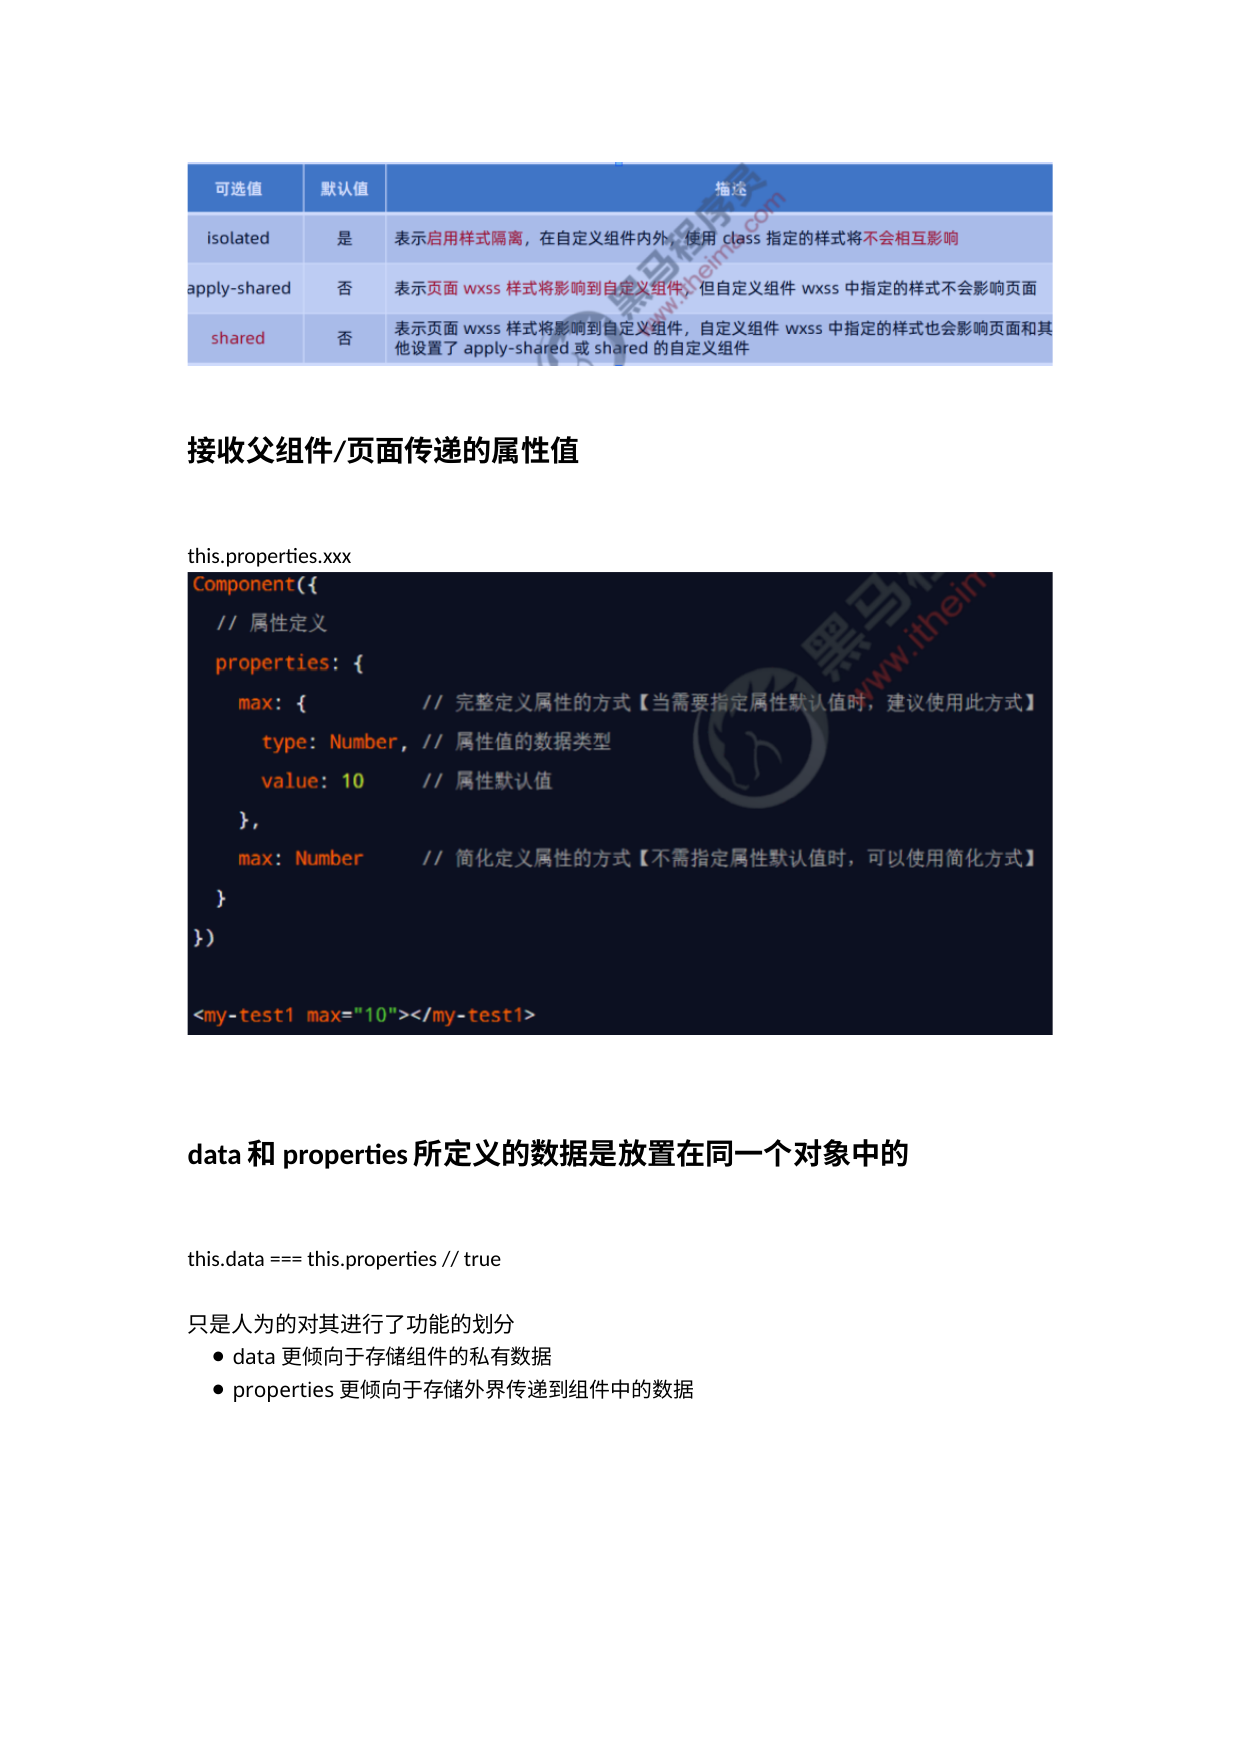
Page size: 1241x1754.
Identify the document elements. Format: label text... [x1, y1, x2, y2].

text this.properties.xxx [187, 539, 1053, 572]
text 只是人为的对其进行了功能的划分 [187, 1307, 1053, 1339]
picture [187, 162, 1053, 366]
subtitle data和properties所定义的数据是放置在同一个对象中的 [187, 1119, 1053, 1184]
subtitle 接收父组件/页面传递的属性值 [187, 417, 1053, 482]
text ⚫ data 更倾向于存储组件的私有数据 [209, 1339, 1053, 1372]
picture [187, 572, 1053, 1035]
text ⚫ properties 更倾向于存储外界传递到组件中的数据 [209, 1372, 1053, 1404]
text this.data === this.properties // true [187, 1242, 1053, 1274]
